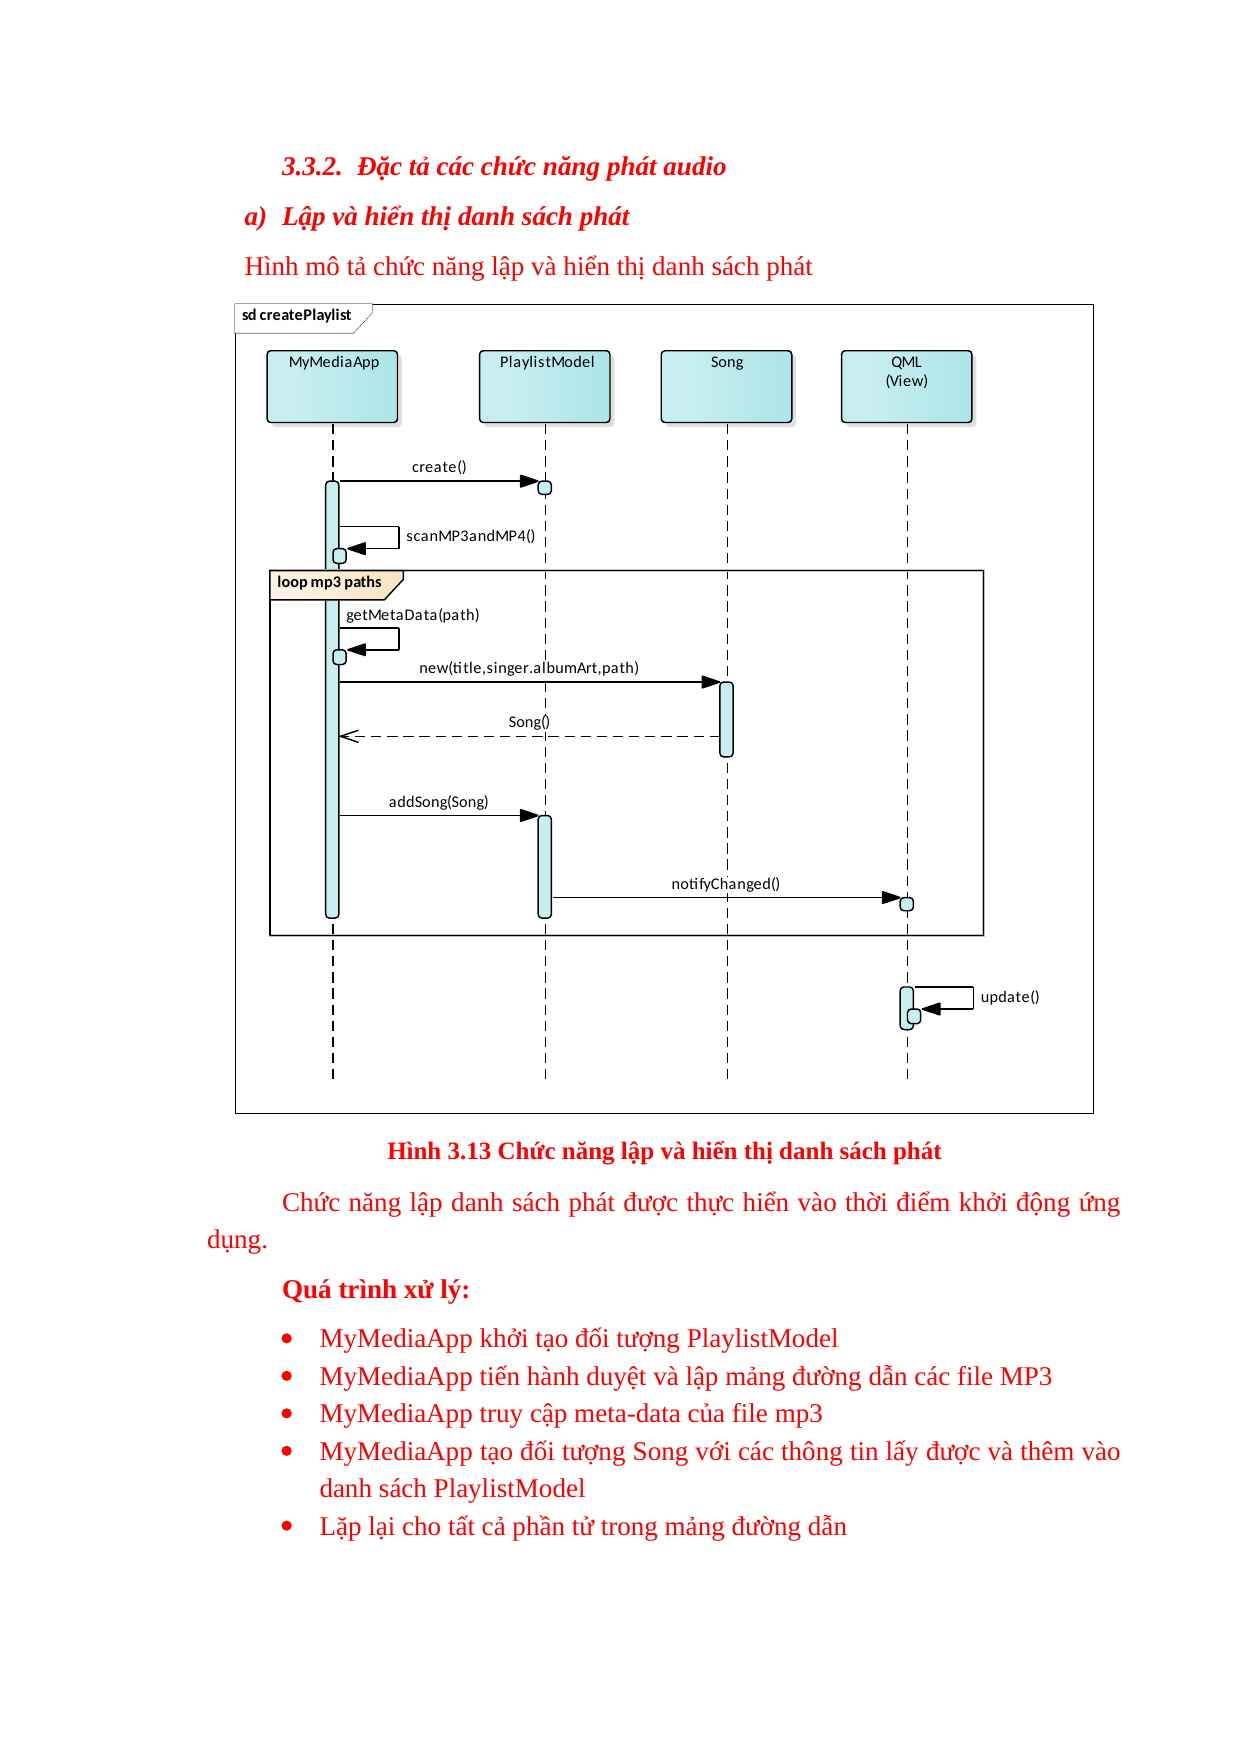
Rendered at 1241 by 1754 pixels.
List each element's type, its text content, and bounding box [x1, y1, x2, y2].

list Lặp lại cho tất cả phần tử trong mảng đường dẫn [282, 1510, 1122, 1541]
list MyMediaApp khởi tạo đối tượng PlaylistModel [282, 1323, 1122, 1354]
list MyMediaApp tiến hành duyệt và lập mảng đường dẫn các file MP3 [282, 1360, 1122, 1391]
list MyMediaApp truy cập meta-data của file mp3 [282, 1398, 1122, 1429]
list Lập và hiển thị danh sách phát [244, 200, 1122, 231]
text Hình mô tả chức năng lập và hiển thị danh sách phát [244, 249, 1122, 281]
text Quá trình xử lý: [207, 1273, 1122, 1304]
text Chức năng lập danh sách phát được thực hiển vào thời điểm khởi động ứng dụng. [207, 1186, 1122, 1254]
list MyMediaApp tạo đối tượng Song với các thông tin lấy được và thêm vào danh sách PlaylistModel [282, 1435, 1122, 1504]
subtitle Đặc tả các chức năng phát audio [282, 150, 1122, 181]
